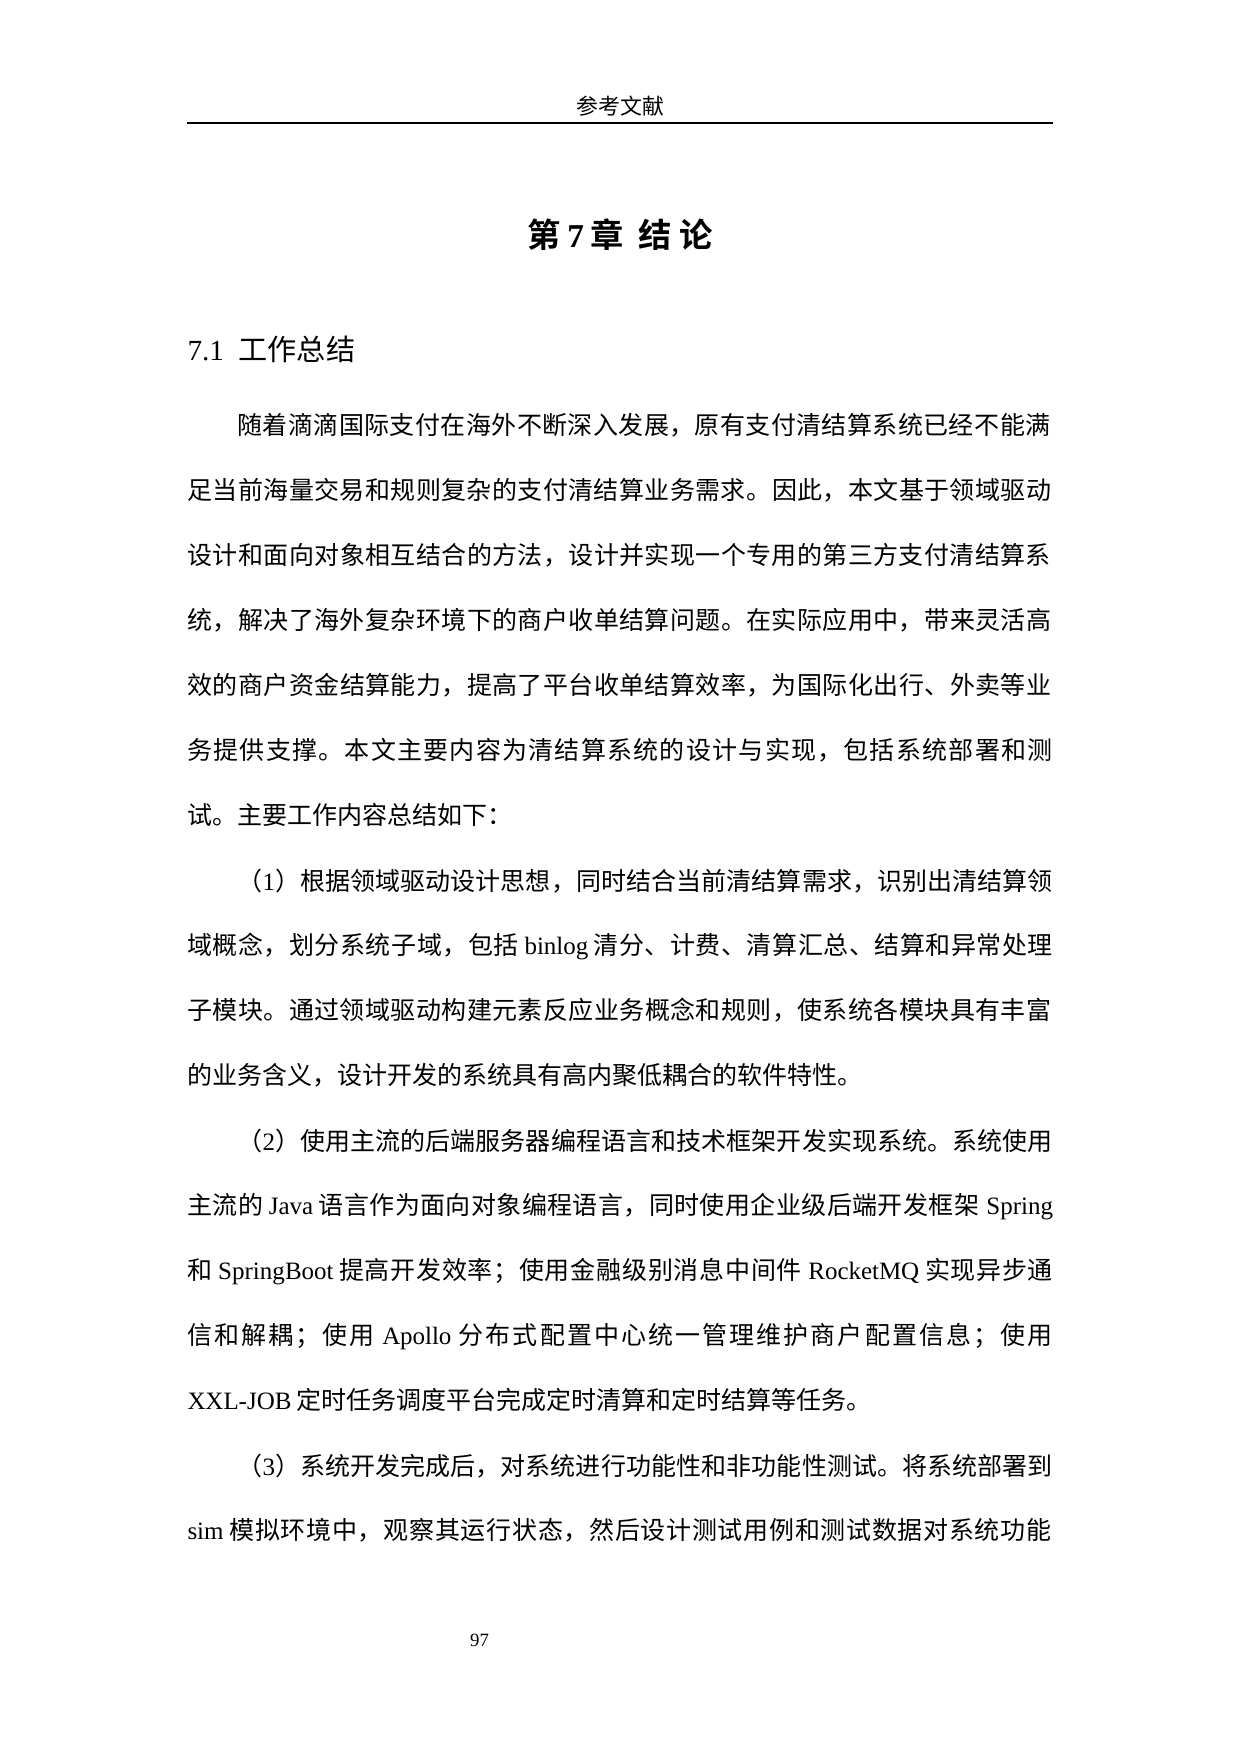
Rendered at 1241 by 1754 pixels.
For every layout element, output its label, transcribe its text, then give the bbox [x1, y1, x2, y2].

text 7.1 工作总结 [187, 315, 1053, 380]
text 第7章 结 论 [187, 200, 1053, 265]
list 使用主流的后端服务器编程语言和技术框架开发实现系统。系统使用主流的Java语言作为面向对象编程语言，同时使用企业级后端开发框架Spring和SpringBoot提高开发效率；使用金融级别消息中间件RocketMQ实现异步通信和解耦；使用Apollo分布式配置中心统一管理维护商户配置信息；使用XXL-JOB定时任务调度平台完成定时清算和定时结算等任务。 [187, 1107, 1053, 1432]
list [187, 1432, 1053, 1562]
list 根据领域驱动设计思想，同时结合当前清结算需求，识别出清结算领域概念，划分系统子域，包括binlog清分、计费、清算汇总、结算和异常处理子模块。通过领域驱动构建元素反应业务概念和规则，使系统各模块具有丰富的业务含义，设计开发的系统具有高内聚低耦合的软件特性。 [187, 847, 1053, 1107]
text 随着滴滴国际支付在海外不断深入发展，原有支付清结算系统已经不能满足当前海量交易和规则复杂的支付清结算业务需求。因此，本文基于领域驱动设计和面向对象相互结合的方法，设计并实现一个专用的第三方支付清结算系统，解决了海外复杂环境下的商户收单结算问题。在实际应用中，带来灵活高效的商户资金结算能力，提高了平台收单结算效率，为国际化出行、外卖等业务提供支撑。本文主要内容为清结算系统的设计与实现，包括系统部署和测试。主要工作内容总结如下： [187, 392, 1053, 847]
